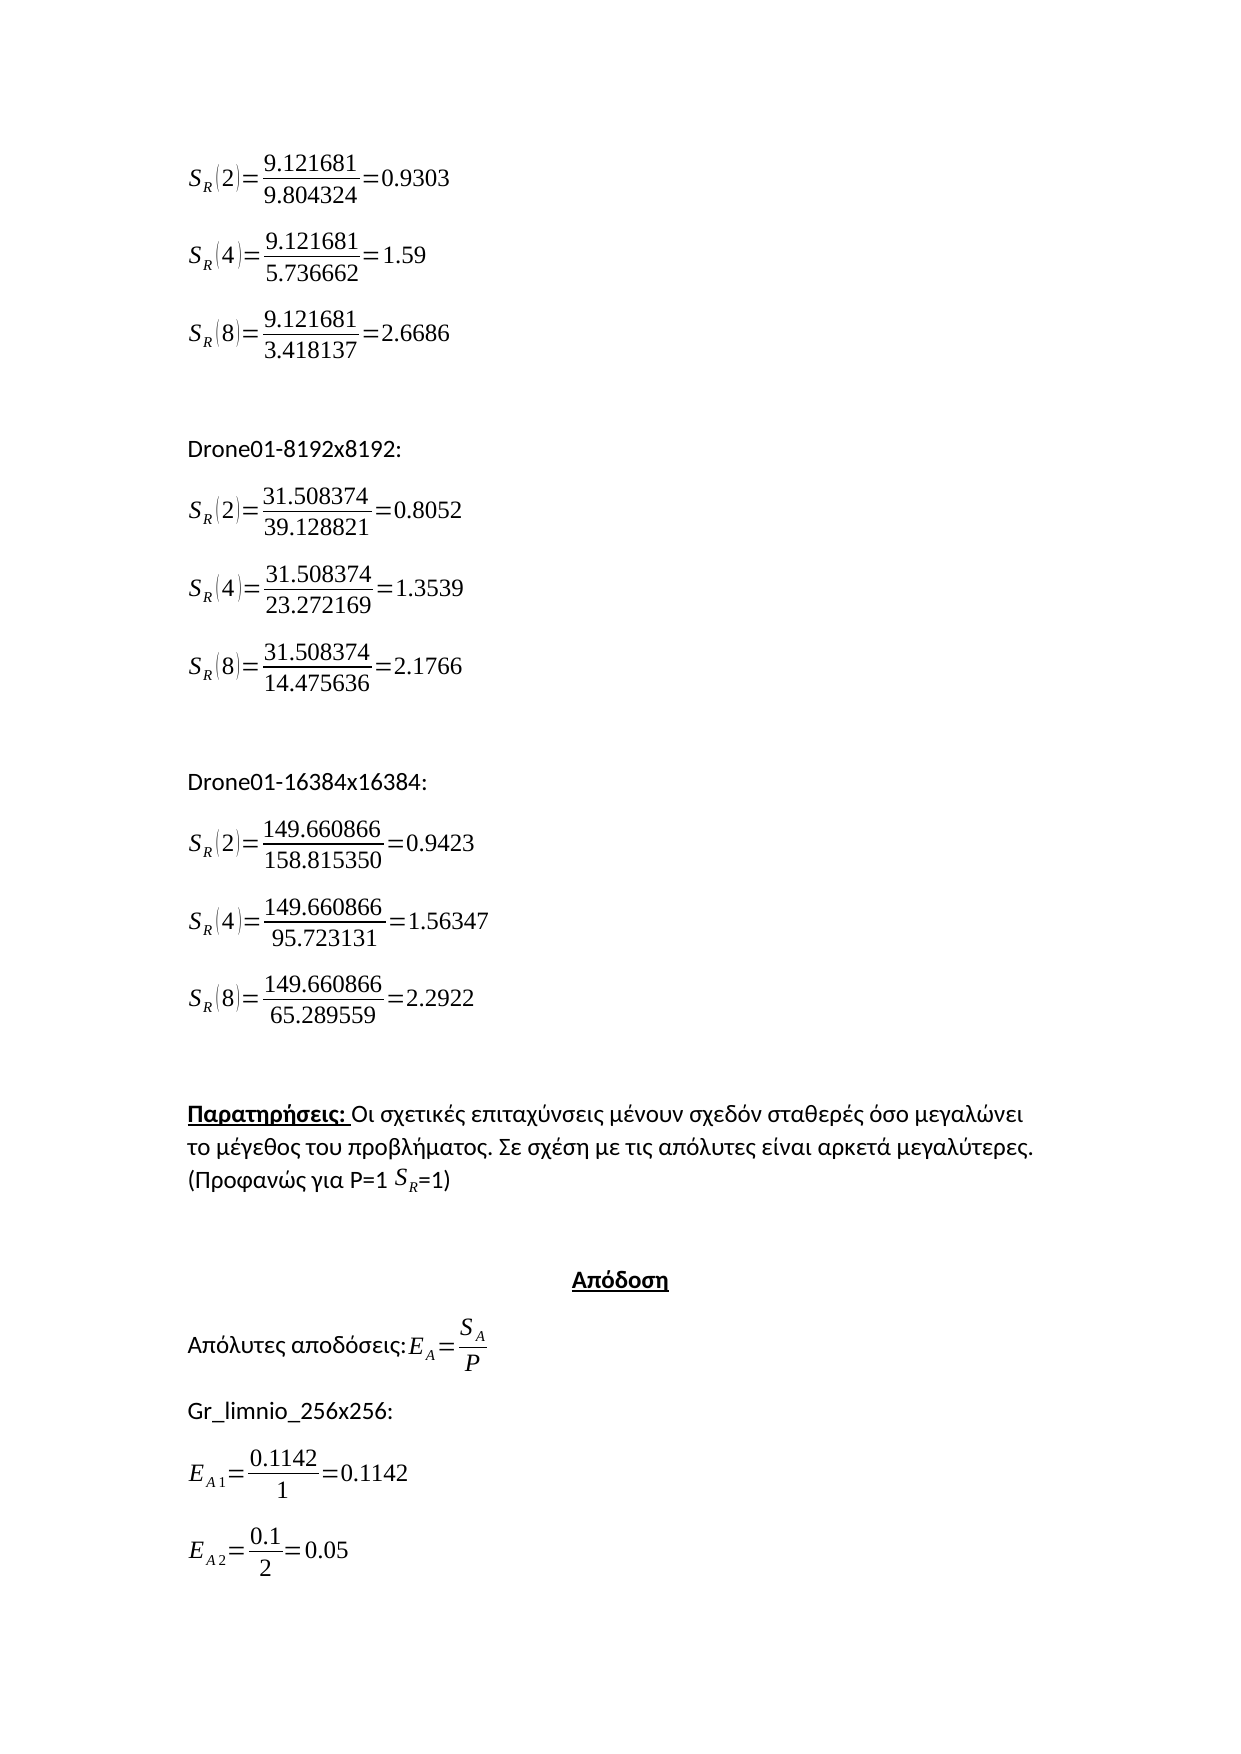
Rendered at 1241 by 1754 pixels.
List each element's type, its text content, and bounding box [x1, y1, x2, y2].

text Απόδοση [187, 1264, 1053, 1294]
text Παρατηρήσεις: Οι σχετικές επιταχύνσεις μένουν σχεδόν σταθερές όσο μεγαλώνει το μέγεθος του προβλήματος. Σε σχέση με τις απόλυτες είναι αρκετά μεγαλύτερες.(Προφανώς για P=1 =1) [187, 1098, 1053, 1195]
text Drone01-16384x16384: [187, 766, 1053, 796]
text Gr_limnio_256x256: [187, 1395, 1053, 1426]
text Drone01-8192x8192: [187, 433, 1053, 463]
text Απόλυτες αποδόσεις: [187, 1314, 1053, 1376]
